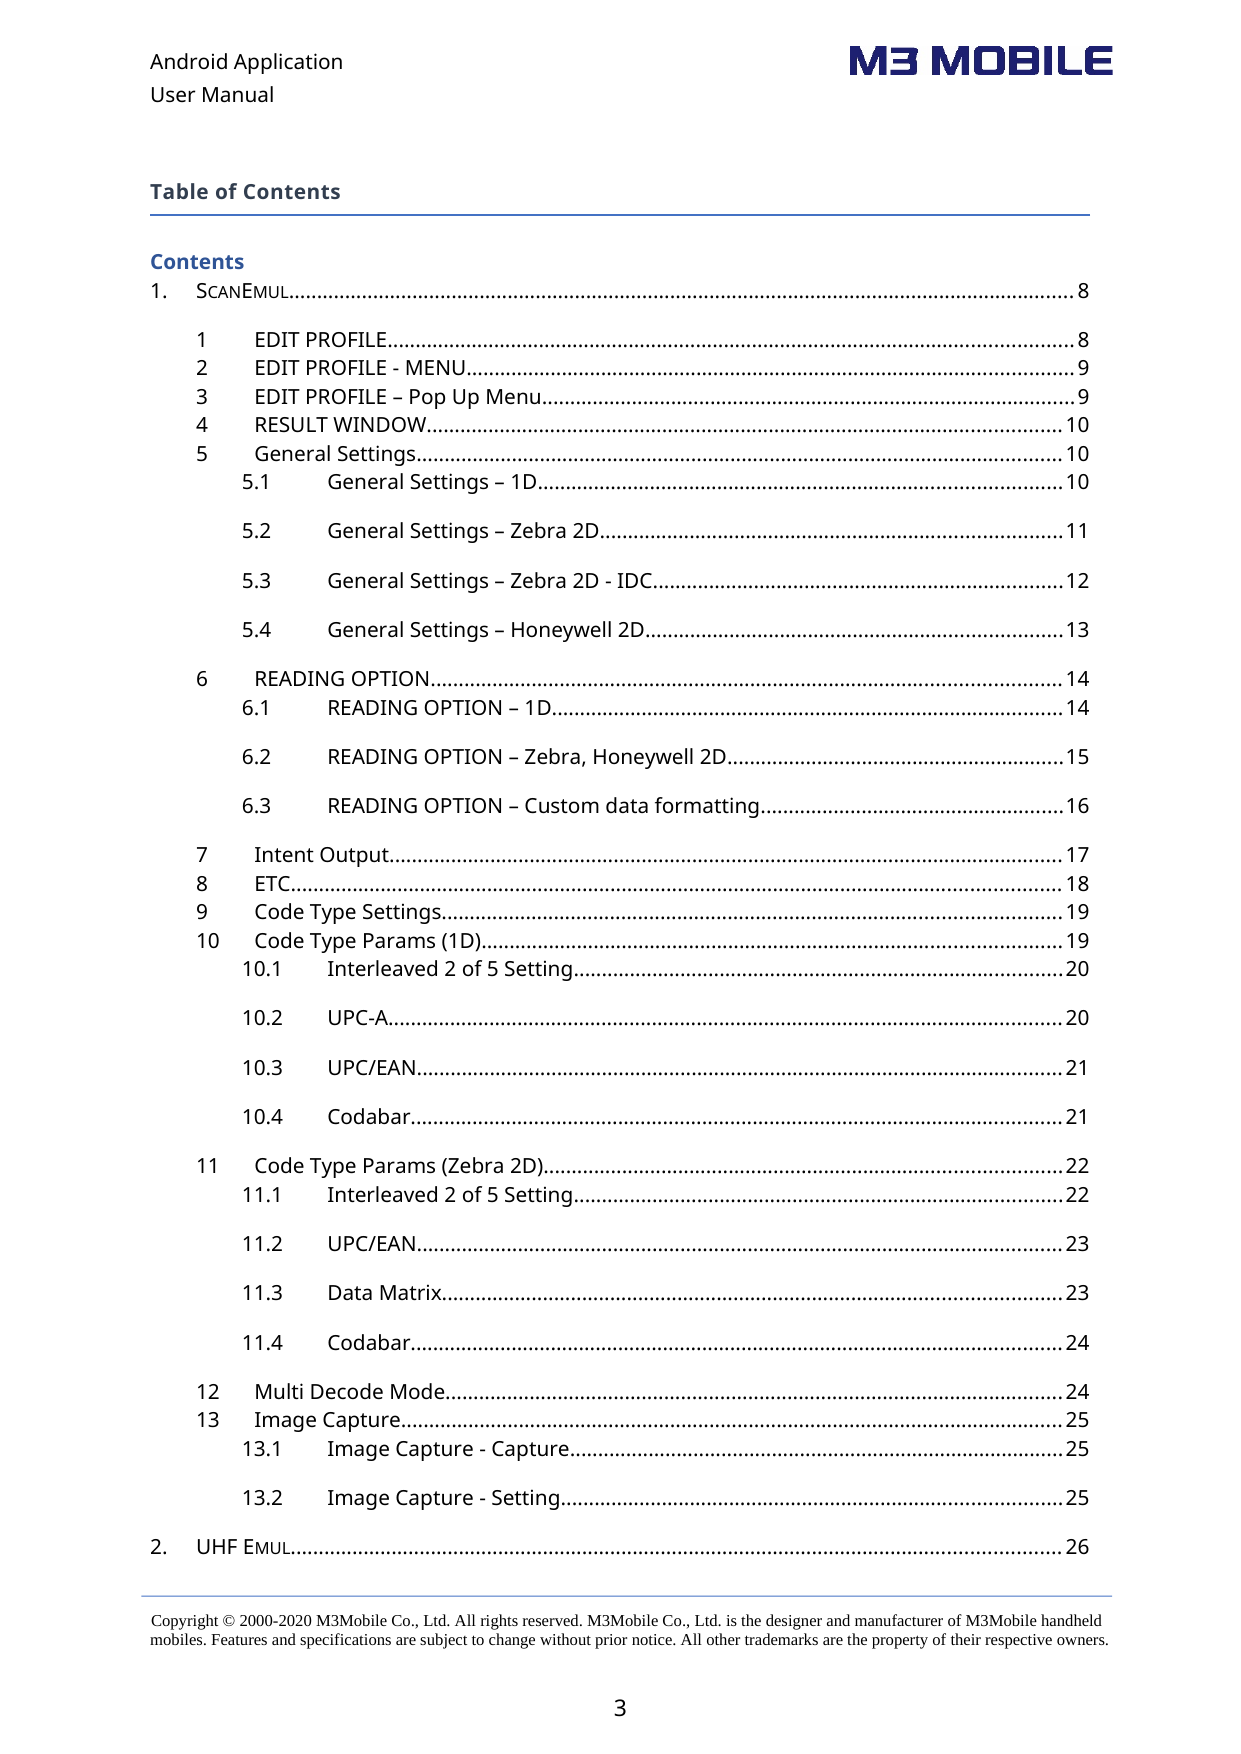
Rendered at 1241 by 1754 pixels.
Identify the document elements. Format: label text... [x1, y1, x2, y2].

title Table of Contents [150, 177, 1090, 214]
picture [850, 46, 1113, 75]
